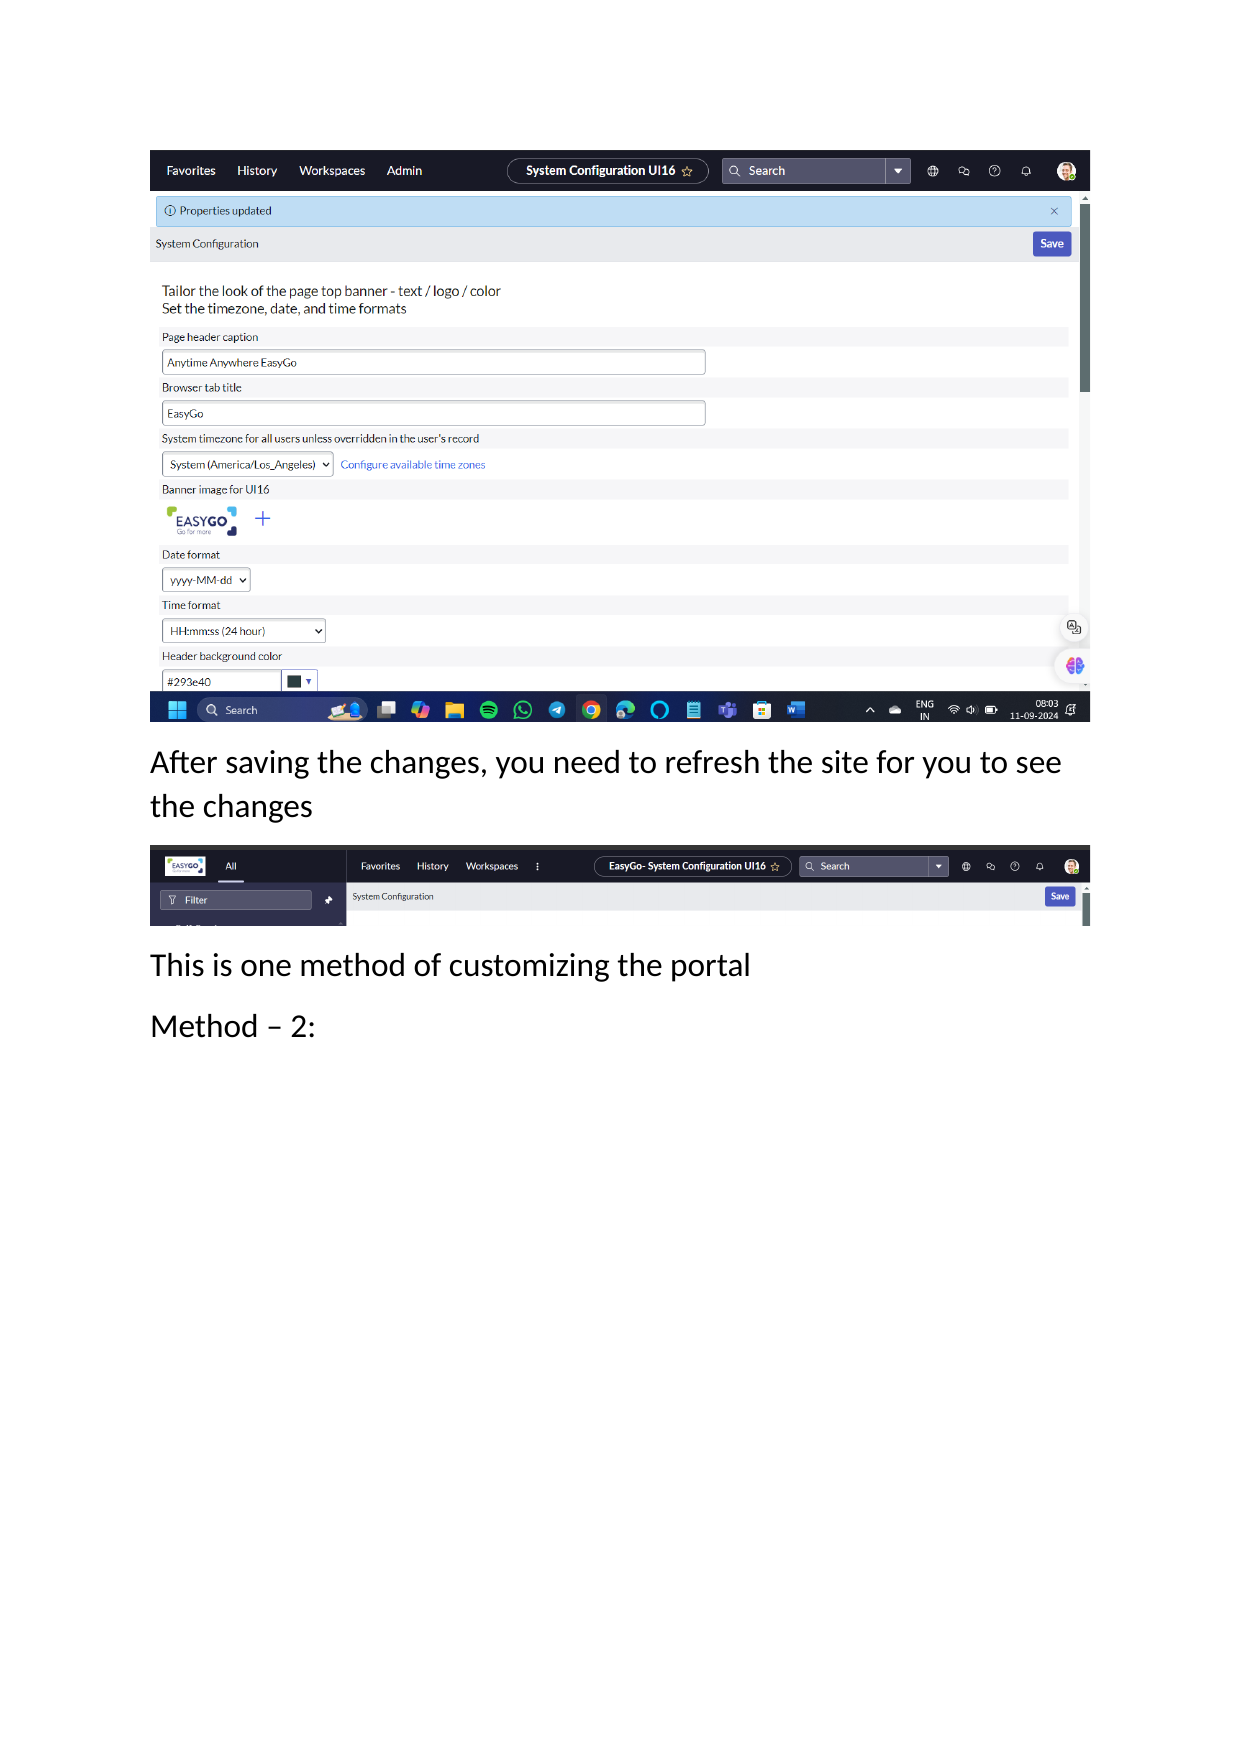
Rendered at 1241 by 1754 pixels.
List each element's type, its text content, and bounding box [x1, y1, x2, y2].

picture [150, 845, 1091, 926]
text After saving the changes, you need to refresh the site for you to see the changes [150, 741, 1090, 825]
text Method – 2: [150, 1005, 1090, 1046]
picture [150, 150, 1091, 722]
text This is one method of customizing the portal [150, 944, 1090, 985]
